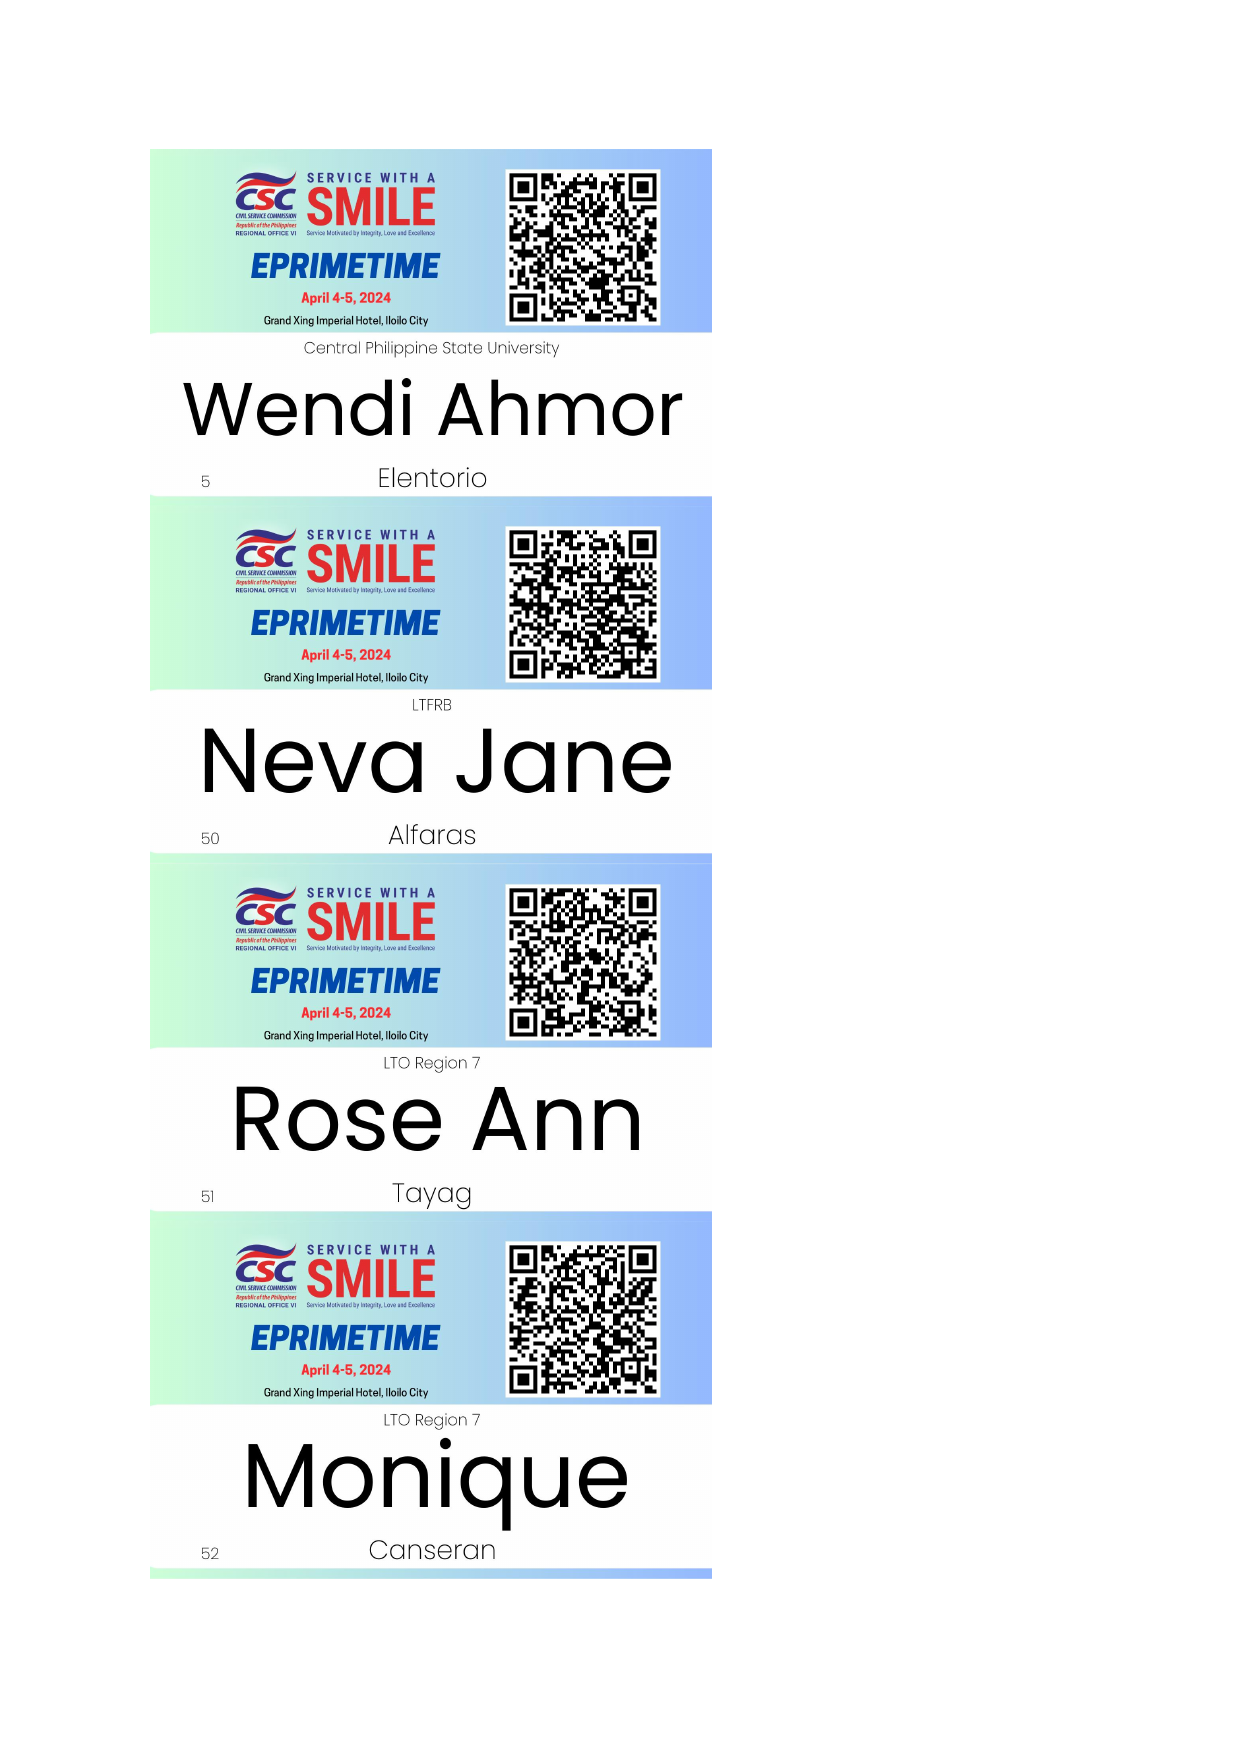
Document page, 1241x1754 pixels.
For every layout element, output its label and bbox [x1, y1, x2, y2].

picture [150, 149, 712, 1579]
